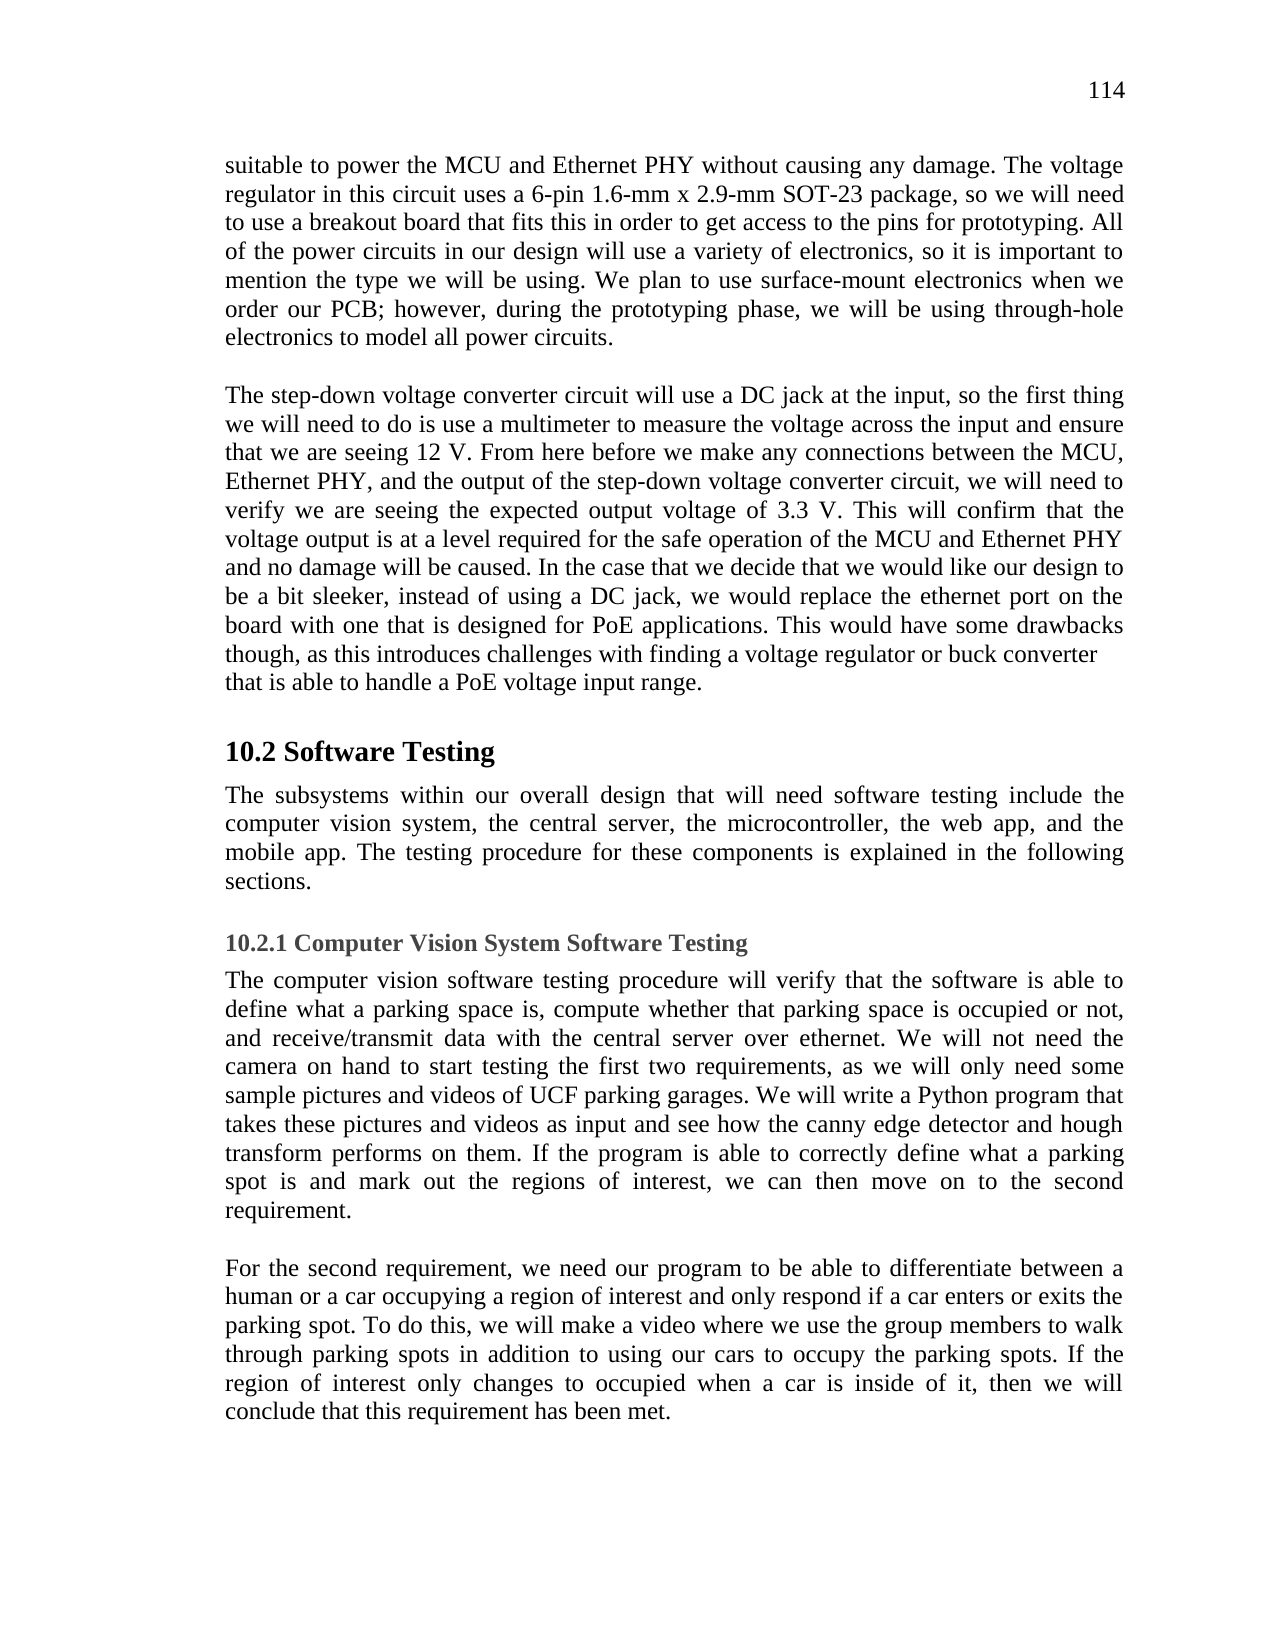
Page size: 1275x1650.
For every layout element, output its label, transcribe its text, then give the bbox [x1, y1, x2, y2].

text The computer vision software testing procedure will verify that the software is able to define what a parking space is, compute whether that parking space is occupied or not, and receive/transmit data with the central server over ethernet. We will not need the camera on hand to start testing the first two requirements, as we will only need some sample pictures and videos of UCF parking garages. We will write a Python program that takes these pictures and videos as input and see how the canny edge detector and hough transform performs on them. If the program is able to correctly define what a parking spot is and mark out the regions of interest, we can then move on to the second requirement. [225, 965, 1125, 1224]
subtitle 10.2 Software Testing [225, 734, 1125, 767]
text The step-down voltage converter circuit will use a DC jack at the input, so the first thing we will need to do is use a multimeter to measure the voltage across the input and ensure that we are seeing 12 V. From here before we make any connections between the MCU, Ethernet PHY, and the output of the step-down voltage converter circuit, we will need to verify we are seeing the expected output voltage of 3.3 V. This will confirm that the voltage output is at a level required for the safe operation of the MCU and Ethernet PHY and no damage will be caused. In the case that we decide that we would like our design to be a bit sleeker, instead of using a DC jack, we would replace the ethernet port on the board with one that is designed for PoE applications. This would have some drawbacks though, as this introduces challenges with finding a voltage regulator or buck converter [225, 380, 1125, 667]
text For the second requirement, we need our program to be able to differentiate between a human or a car occupying a region of interest and only respond if a car enters or exits the parking spot. To do this, we will make a video where we use the group members to walk through parking spots in addition to using our cars to occupy the parking spots. If the region of interest only changes to occupied when a car is inside of it, then we will conclude that this requirement has been met. [225, 1253, 1125, 1425]
subtitle 10.2.1 Computer Vision System Software Testing [225, 928, 1125, 957]
text that is able to handle a PoE voltage input range. [225, 667, 1125, 696]
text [225, 150, 1125, 351]
text The subsystems within our overall design that will need software testing include the computer vision system, the central server, the microcontroller, the web app, and the mobile app. The testing procedure for these components is explained in the following sections. [225, 780, 1125, 895]
